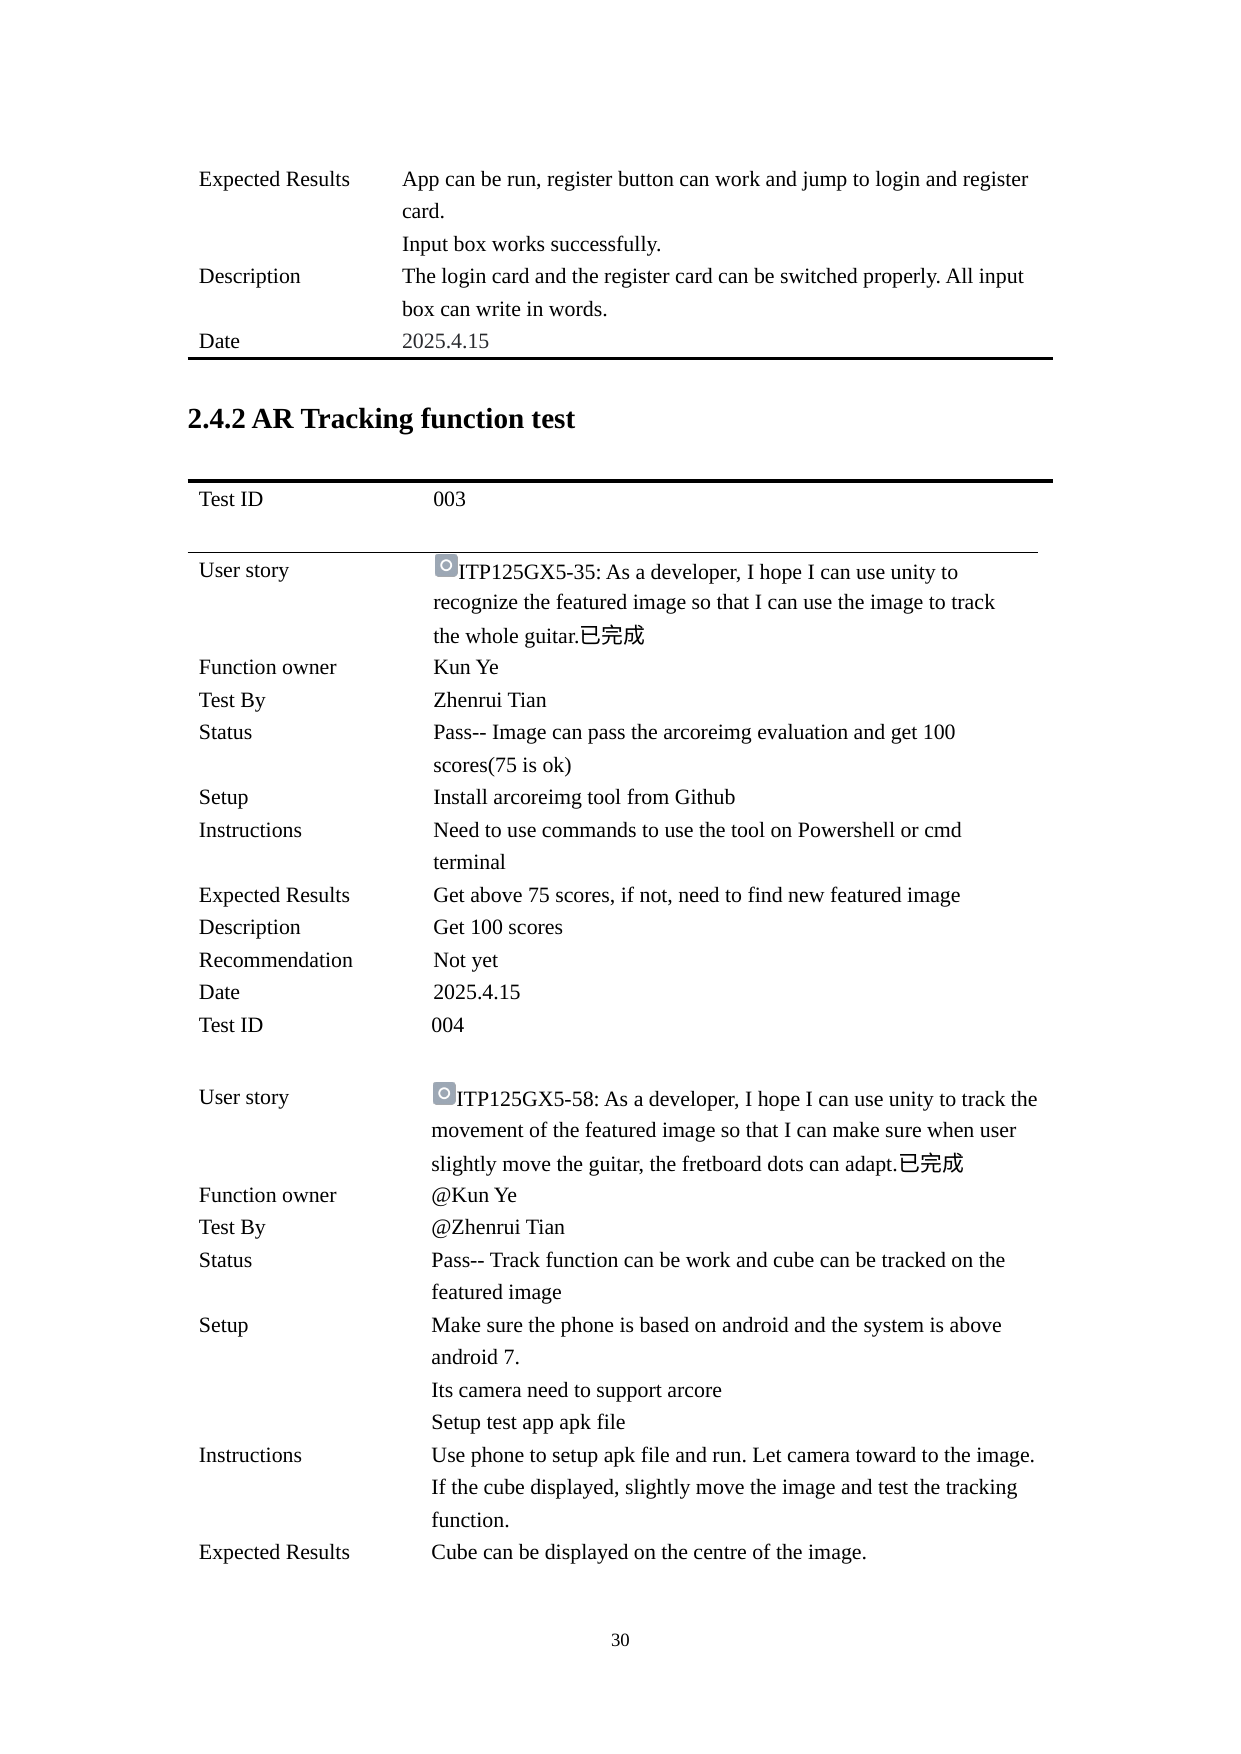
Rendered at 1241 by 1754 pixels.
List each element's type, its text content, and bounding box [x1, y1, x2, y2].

table_cell Zhenrui Tian [422, 683, 1038, 715]
table_cell Kun Ye [422, 650, 1038, 683]
table_cell Test By [188, 1210, 420, 1243]
table_cell Description [188, 260, 391, 324]
table_cell @Zhenrui Tian [420, 1210, 1053, 1243]
table_cell Description [188, 910, 422, 943]
table_cell ITP125GX5-58: As a developer, I hope I can use unity to track the movement of the featured image so that I can make sure when user slightly move the guitar, the fretboard dots can adapt.已完成 [420, 1080, 1053, 1178]
table_cell App can be run, register button can work and jump to login and register card. Input box works successfully. [391, 162, 1053, 259]
table_cell Instructions [188, 813, 422, 878]
table_cell Make sure the phone is based on android and the system is above android 7. Its camera need to support arcore Setup test app apk file [420, 1308, 1053, 1438]
picture [431, 1080, 457, 1106]
table_header 003 [422, 483, 1038, 552]
table_cell Function owner [188, 1178, 420, 1210]
picture [433, 552, 458, 578]
table_header Test ID [188, 483, 422, 552]
table_cell 004 [420, 1008, 1053, 1080]
table_cell @Kun Ye [420, 1178, 1053, 1210]
table_cell Test By [188, 683, 422, 715]
table_cell Get 100 scores [422, 910, 1038, 943]
table_cell Setup [188, 1308, 420, 1438]
table_cell Pass-- Track function can be work and cube can be tracked on the featured image [420, 1243, 1053, 1308]
table_cell Test ID [188, 1008, 420, 1080]
table_cell User story [188, 1080, 420, 1178]
table_cell Need to use commands to use the tool on Powershell or cmd terminal [422, 813, 1038, 878]
table_cell Status [188, 715, 422, 780]
table_cell Get above 75 scores, if not, need to find new featured image [422, 878, 1038, 910]
table_cell ITP125GX5-35: As a developer, I hope I can use unity to recognize the featured image so that I can use the image to track the whole guitar.已完成 [422, 553, 1038, 650]
table_cell Recommendation [188, 943, 422, 975]
table_cell Setup [188, 780, 422, 813]
table_cell Use phone to setup apk file and run. Let camera toward to the image. If the cube displayed, slightly move the image and test the tracking function. [420, 1438, 1053, 1535]
table_cell Date [188, 975, 422, 1008]
table_cell Expected Results [188, 1535, 420, 1568]
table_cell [420, 1535, 1053, 1568]
table_cell 2025.4.15 [391, 325, 1053, 357]
table_cell Instructions [188, 1438, 420, 1535]
table_cell Install arcoreimg tool from Github [422, 780, 1038, 813]
table_cell Pass-- Image can pass the arcoreimg evaluation and get 100 scores(75 is ok) [422, 715, 1038, 780]
table_cell 2025.4.15 [422, 975, 1038, 1008]
table_cell Date [188, 325, 391, 357]
table_cell The login card and the register card can be switched properly. All input box can write in words. [391, 260, 1053, 324]
table_cell Not yet [422, 943, 1038, 975]
table_cell Status [188, 1243, 420, 1308]
table_cell Expected Results [188, 162, 391, 259]
table_cell Function owner [188, 650, 422, 683]
subtitle 2.4.2 AR Tracking function test [187, 385, 1053, 450]
table_cell User story [188, 553, 422, 650]
table_cell Expected Results [188, 878, 422, 910]
